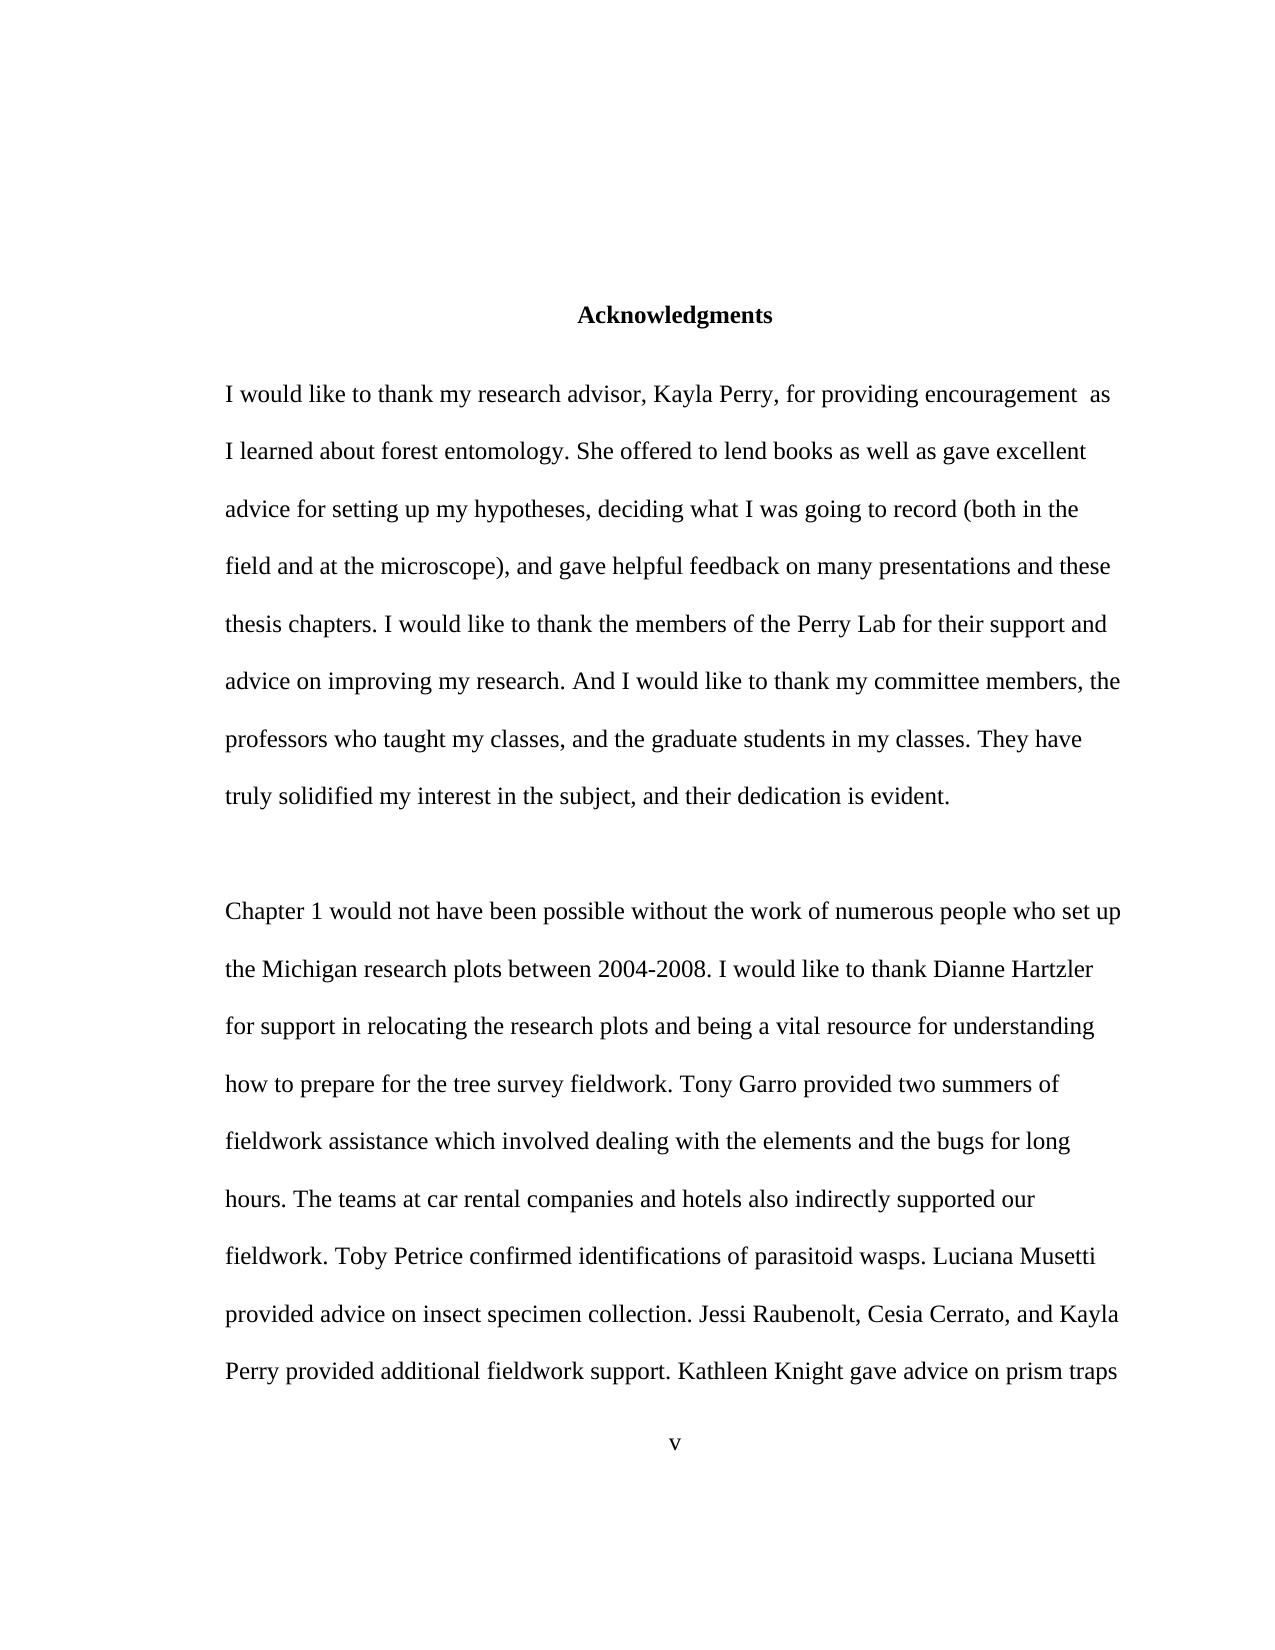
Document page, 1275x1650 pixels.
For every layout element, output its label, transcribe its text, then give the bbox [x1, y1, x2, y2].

subtitle Acknowledgments [225, 300, 1125, 329]
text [225, 896, 1125, 1385]
text I would like to thank my research advisor, Kayla Perry, for providing encouragement as I learned about forest entomology. She offered to lend books as well as gave excellent advice for setting up my hypotheses, deciding what I was going to record (both in the field and at the microscope), and gave helpful feedback on many presentations and these thesis chapters. I would like to thank the members of the Perry Lab for their support and advice on improving my research. And I would like to thank my committee members, the professors who taught my classes, and the graduate students in my classes. They have truly solidified my interest in the subject, and their dedication is evident. [225, 379, 1125, 810]
